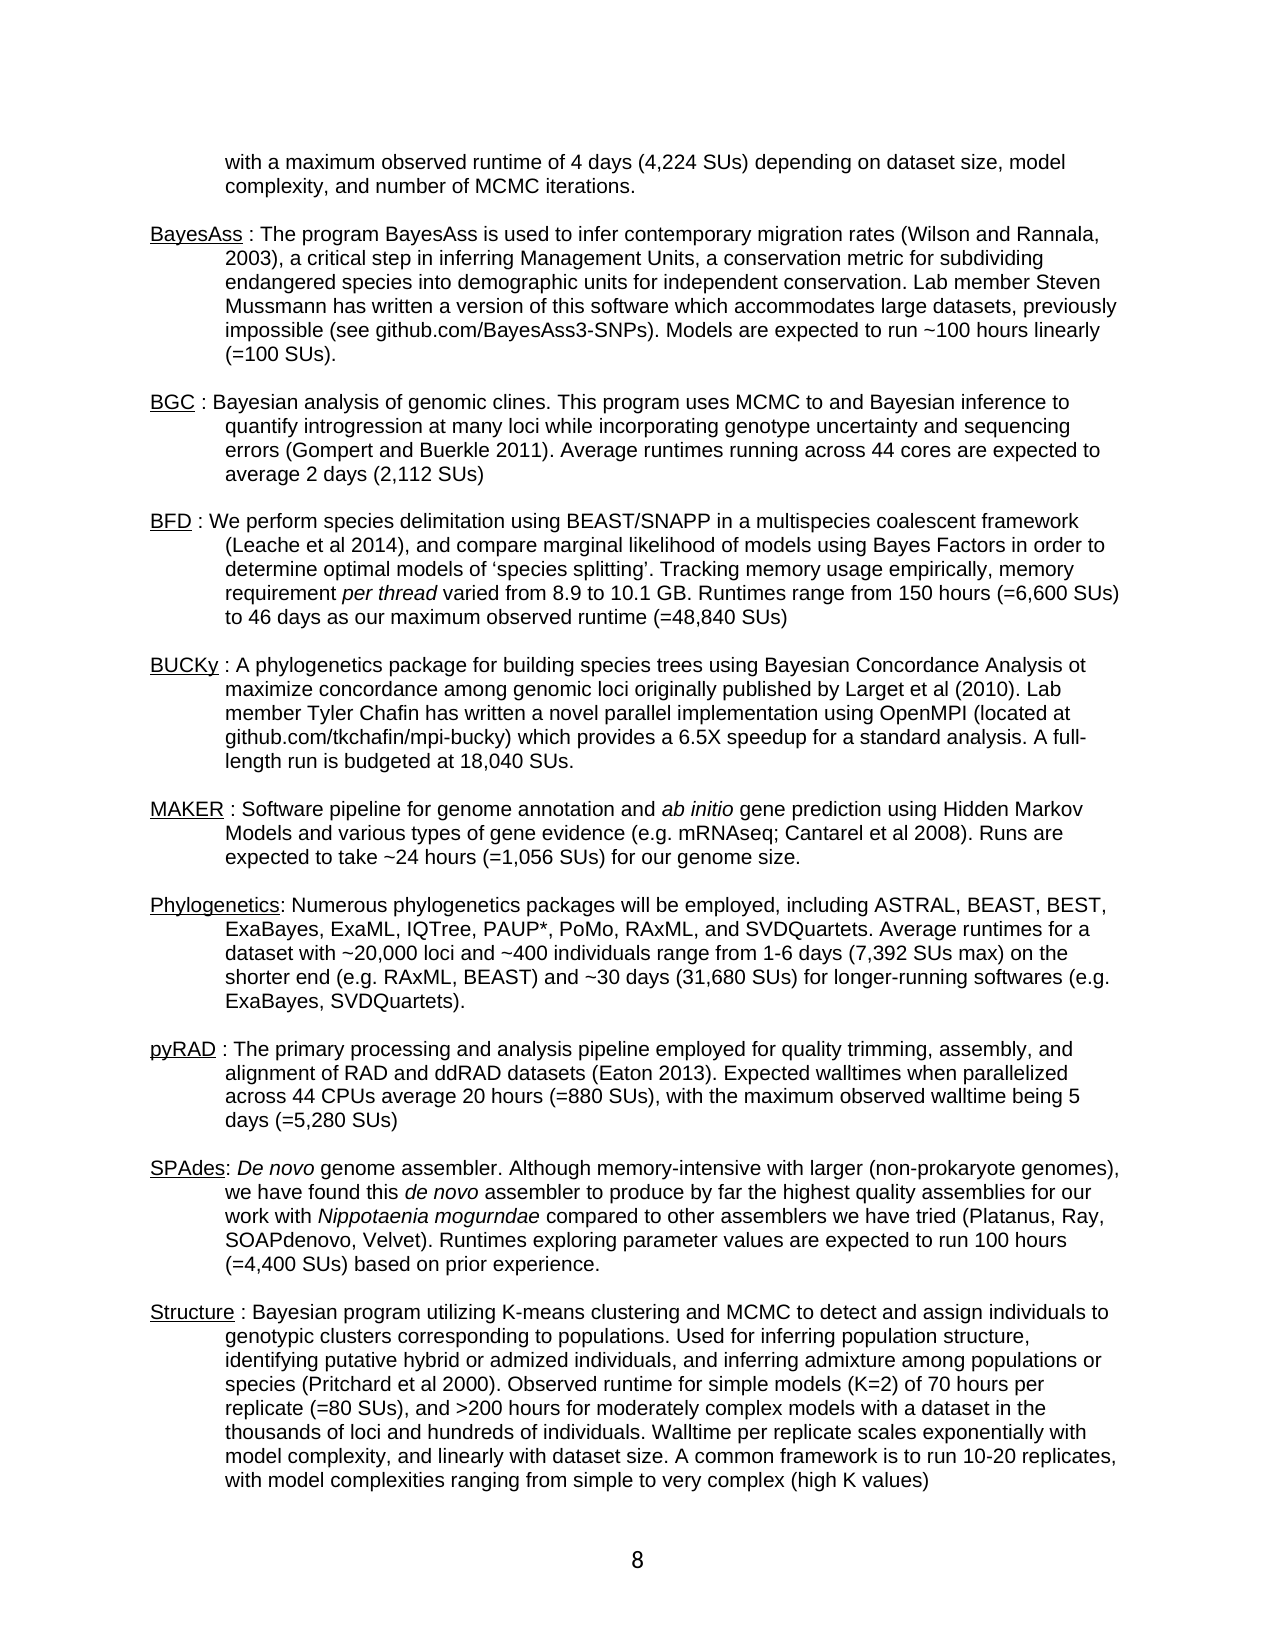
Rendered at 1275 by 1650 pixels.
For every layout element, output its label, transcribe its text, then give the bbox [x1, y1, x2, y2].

text BUCKy : A phylogenetics package for building species trees using Bayesian Concordance Analysis ot maximize concordance among genomic loci originally published by Larget et al (2010). Lab member Tyler Chafin has written a novel parallel implementation using OpenMPI (located at github.com/tkchafin/mpi-bucky) which provides a 6.5X speedup for a standard analysis. A full-length run is budgeted at 18,040 SUs. [150, 653, 1125, 773]
text Phylogenetics: Numerous phylogenetics packages will be employed, including ASTRAL, BEAST, BEST, ExaBayes, ExaML, IQTree, PAUP*, PoMo, RAxML, and SVDQuartets. Average runtimes for a dataset with ~20,000 loci and ~400 individuals range from 1-6 days (7,392 SUs max) on the shorter end (e.g. RAxML, BEAST) and ~30 days (31,680 SUs) for longer-running softwares (e.g. ExaBayes, SVDQuartets). [150, 893, 1125, 1012]
text MAKER : Software pipeline for genome annotation and ab initio gene prediction using Hidden Markov Models and various types of gene evidence (e.g. mRNAseq; Cantarel et al 2008). Runs are expected to take ~24 hours (=1,056 SUs) for our genome size. [150, 797, 1125, 869]
text BGC : Bayesian analysis of genomic clines. This program uses MCMC to and Bayesian inference to quantify introgression at many loci while incorporating genotype uncertainty and sequencing errors (Gompert and Buerkle 2011). Average runtimes running across 44 cores are expected to average 2 days (2,112 SUs) [150, 389, 1125, 485]
text BayesAss : The program BayesAss is used to infer contemporary migration rates (Wilson and Rannala, 2003), a critical step in inferring Management Units, a conservation metric for subdividing endangered species into demographic units for independent conservation. Lab member Steven Mussmann has written a version of this software which accommodates large datasets, previously impossible (see github.com/BayesAss3-SNPs). Models are expected to run ~100 hours linearly (=100 SUs). [150, 222, 1125, 366]
text pyRAD : The primary processing and analysis pipeline employed for quality trimming, assembly, and alignment of RAD and ddRAD datasets (Eaton 2013). Expected walltimes when parallelized across 44 CPUs average 20 hours (=880 SUs), with the maximum observed walltime being 5 days (=5,280 SUs) [150, 1036, 1125, 1132]
text BFD : We perform species delimitation using BEAST/SNAPP in a multispecies coalescent framework (Leache et al 2014), and compare marginal likelihood of models using Bayes Factors in order to determine optimal models of ‘species splitting’. Tracking memory usage empirically, memory requirement per thread varied from 8.9 to 10.1 GB. Runtimes range from 150 hours (=6,600 SUs) to 46 days as our maximum observed runtime (=48,840 SUs) [150, 509, 1125, 629]
text SPAdes: De novo genome assembler. Although memory-intensive with larger (non-prokaryote genomes), we have found this de novo assembler to produce by far the highest quality assemblies for our work with Nippotaenia mogurndae compared to other assemblers we have tried (Platanus, Ray, SOAPdenovo, Velvet). Runtimes exploring parameter values are expected to run 100 hours (=4,400 SUs) based on prior experience. [150, 1156, 1125, 1276]
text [150, 150, 1125, 198]
text Structure : Bayesian program utilizing K-means clustering and MCMC to detect and assign individuals to genotypic clusters corresponding to populations. Used for inferring population structure, identifying putative hybrid or admized individuals, and inferring admixture among populations or species (Pritchard et al 2000). Observed runtime for simple models (K=2) of 70 hours per replicate (=80 SUs), and >200 hours for moderately complex models with a dataset in the thousands of loci and hundreds of individuals. Walltime per replicate scales exponentially with model complexity, and linearly with dataset size. A common framework is to run 10-20 replicates, with model complexities ranging from simple to very complex (high K values) [150, 1300, 1125, 1492]
